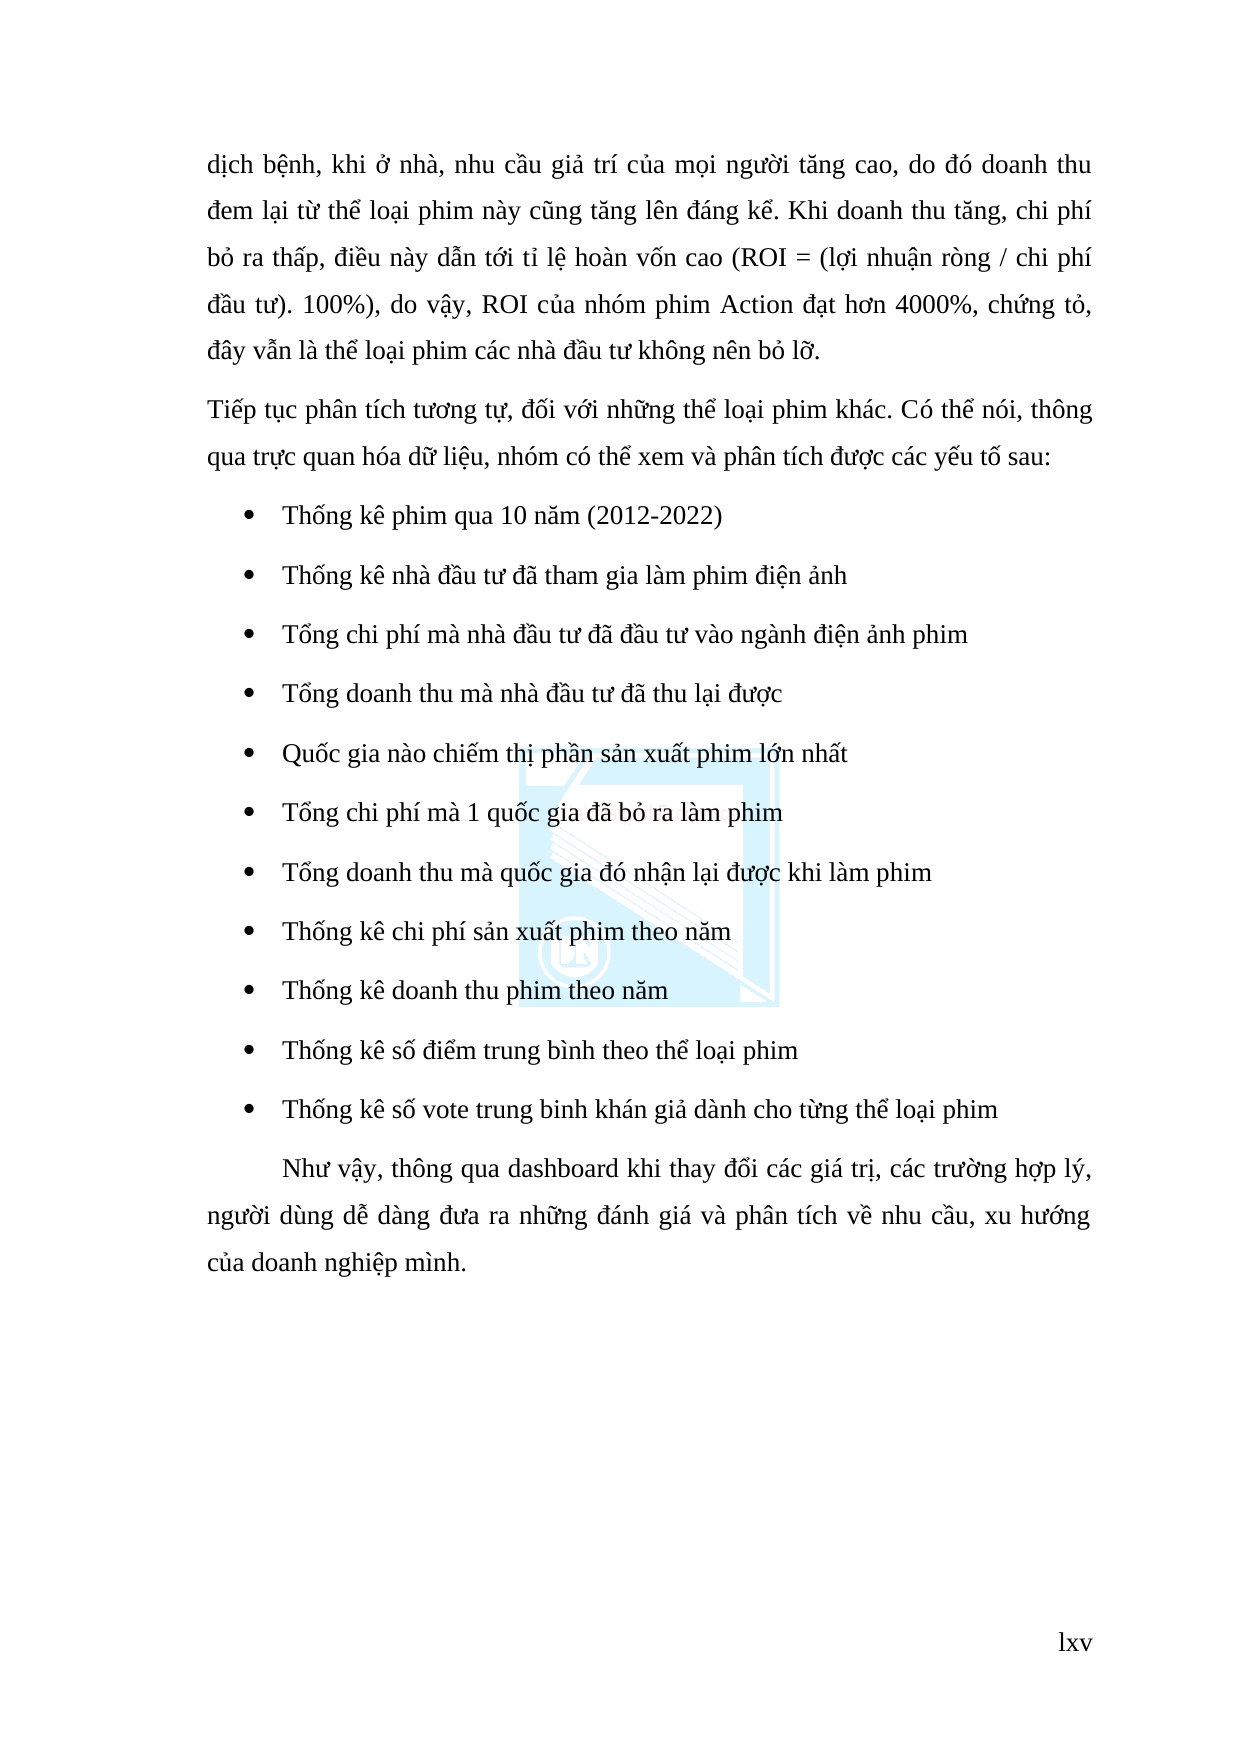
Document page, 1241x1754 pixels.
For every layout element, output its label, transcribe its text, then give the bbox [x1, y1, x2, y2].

text Như vậy, thông qua dashboard khi thay đổi các giá trị, các trường hợp lý, người dùng dễ dàng đưa ra những đánh giá và phân tích về nhu cầu, xu hướng của doanh nghiệp mình. [207, 1152, 1092, 1277]
list Tổng doanh thu mà quốc gia đó nhận lại được khi làm phim [244, 856, 1092, 887]
list Thống kê chi phí sản xuất phim theo năm [244, 915, 1092, 946]
text Tiếp tục phân tích tương tự, đối với những thể loại phim khác. Có thể nói, thông qua trực quan hóa dữ liệu, nhóm có thể xem và phân tích được các yếu tố sau: [207, 393, 1092, 471]
list Tổng chi phí mà 1 quốc gia đã bỏ ra làm phim [244, 796, 1092, 827]
list Quốc gia nào chiếm thị phần sản xuất phim lớn nhất [244, 737, 1092, 768]
list Thống kê doanh thu phim theo năm [244, 974, 1092, 1006]
list Thống kê số vote trung binh khán giả dành cho từng thể loại phim [244, 1093, 1092, 1124]
list Thống kê nhà đầu tư đã tham gia làm phim điện ảnh [244, 559, 1092, 590]
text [207, 148, 1092, 366]
list Tổng doanh thu mà nhà đầu tư đã thu lại được [244, 677, 1092, 709]
list Thống kê phim qua 10 năm (2012-2022) [244, 499, 1092, 531]
list Tổng chi phí mà nhà đầu tư đã đầu tư vào ngành điện ảnh phim [244, 618, 1092, 649]
list Thống kê số điểm trung bình theo thể loại phim [244, 1034, 1092, 1065]
